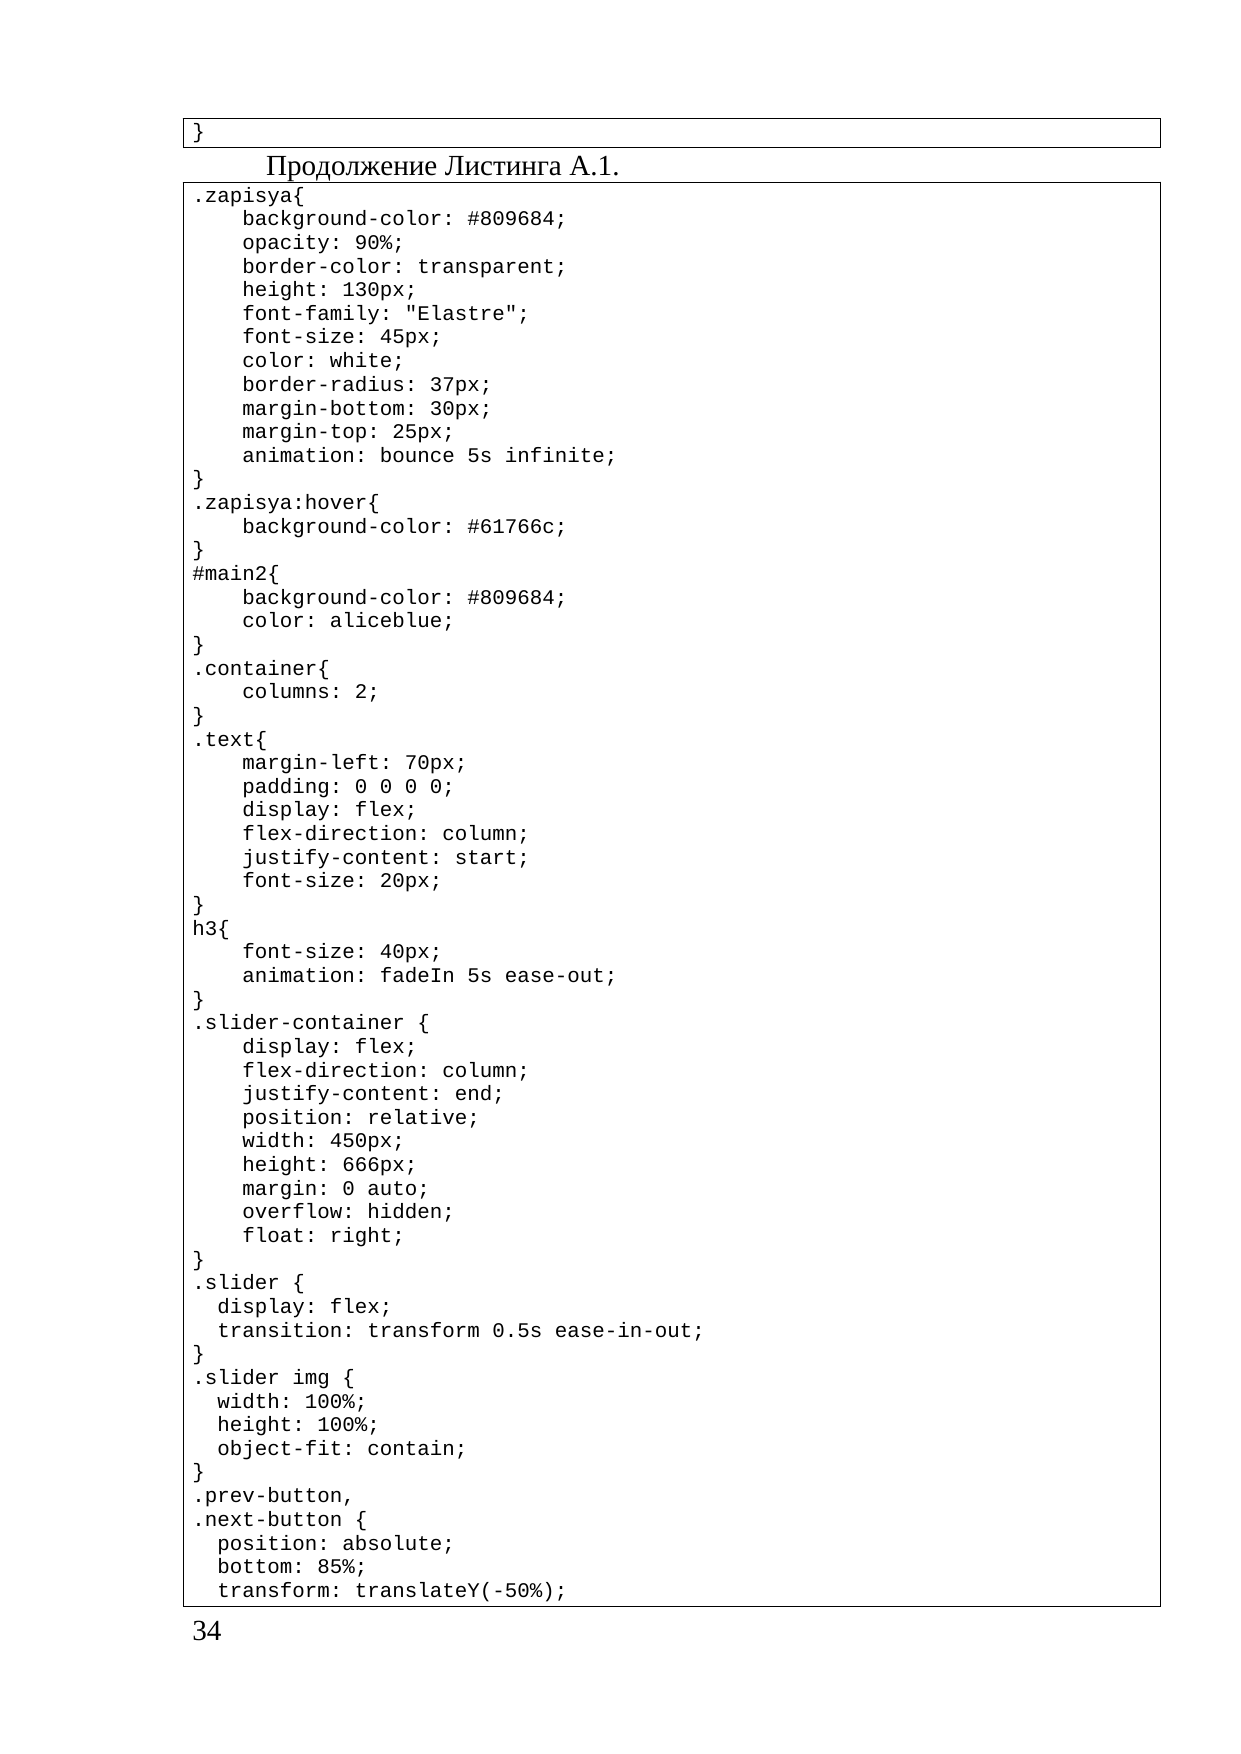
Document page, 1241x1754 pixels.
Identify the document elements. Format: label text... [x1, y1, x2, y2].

text transform: translateY(-50%); [184, 1577, 1160, 1606]
text } [192, 1343, 1152, 1367]
text } [192, 634, 1152, 658]
text background-color: #809684; [192, 208, 1152, 232]
text display: flex; [192, 799, 1152, 823]
text justify-content: end; [192, 1083, 1152, 1107]
text font-size: 45px; [192, 327, 1152, 350]
text height: 130px; [192, 279, 1152, 303]
text .prev-button, [192, 1485, 1152, 1509]
text .zapisya:hover{ [192, 492, 1152, 516]
text height: 100%; [192, 1414, 1152, 1438]
text border-radius: 37px; [192, 374, 1152, 397]
text opacity: 90%; [192, 232, 1152, 256]
text .slider img { [192, 1367, 1152, 1391]
text .slider-container { [192, 1012, 1152, 1036]
text margin: 0 auto; [192, 1178, 1152, 1201]
text float: right; [192, 1225, 1152, 1249]
text .container{ [192, 658, 1152, 681]
text position: absolute; [192, 1532, 1152, 1556]
text justify-content: start; [192, 847, 1152, 870]
text flex-direction: column; [192, 1059, 1152, 1083]
text font-size: 40px; [192, 941, 1152, 965]
text display: flex; [192, 1036, 1152, 1059]
text width: 450px; [192, 1131, 1152, 1154]
text } [192, 705, 1152, 728]
text font-size: 20px; [192, 870, 1152, 894]
text #main2{ [192, 563, 1152, 587]
text .next-button { [192, 1509, 1152, 1532]
text animation: fadeIn 5s ease-out; [192, 965, 1152, 989]
text } [184, 119, 1160, 147]
text } [192, 989, 1152, 1012]
text object-fit: contain; [192, 1438, 1152, 1462]
text transition: transform 0.5s ease-in-out; [192, 1320, 1152, 1343]
text } [192, 1249, 1152, 1272]
text margin-left: 70px; [192, 752, 1152, 776]
text h3{ [192, 918, 1152, 941]
text columns: 2; [192, 681, 1152, 705]
text } [192, 1462, 1152, 1485]
text } [192, 539, 1152, 563]
text .text{ [192, 728, 1152, 752]
text animation: bounce 5s infinite; [192, 445, 1152, 468]
text margin-bottom: 30px; [192, 397, 1152, 421]
text width: 100%; [192, 1391, 1152, 1414]
text margin-top: 25px; [192, 421, 1152, 445]
text bottom: 85%; [192, 1556, 1152, 1577]
text color: white; [192, 350, 1152, 374]
text flex-direction: column; [192, 823, 1152, 847]
text position: relative; [192, 1107, 1152, 1131]
text overflow: hidden; [192, 1201, 1152, 1225]
text Продолжение Листинга А.1. [192, 148, 1152, 182]
text font-family: "Elastre"; [192, 303, 1152, 327]
text } [192, 468, 1152, 492]
text } [192, 894, 1152, 918]
text background-color: #809684; [192, 587, 1152, 610]
text padding: 0 0 0 0; [192, 776, 1152, 799]
text border-color: transparent; [192, 256, 1152, 279]
text height: 666px; [192, 1154, 1152, 1178]
text .zapisya{ [184, 183, 1160, 208]
text color: aliceblue; [192, 610, 1152, 634]
text background-color: #61766c; [192, 516, 1152, 539]
text .slider { [192, 1272, 1152, 1296]
text display: flex; [192, 1296, 1152, 1320]
